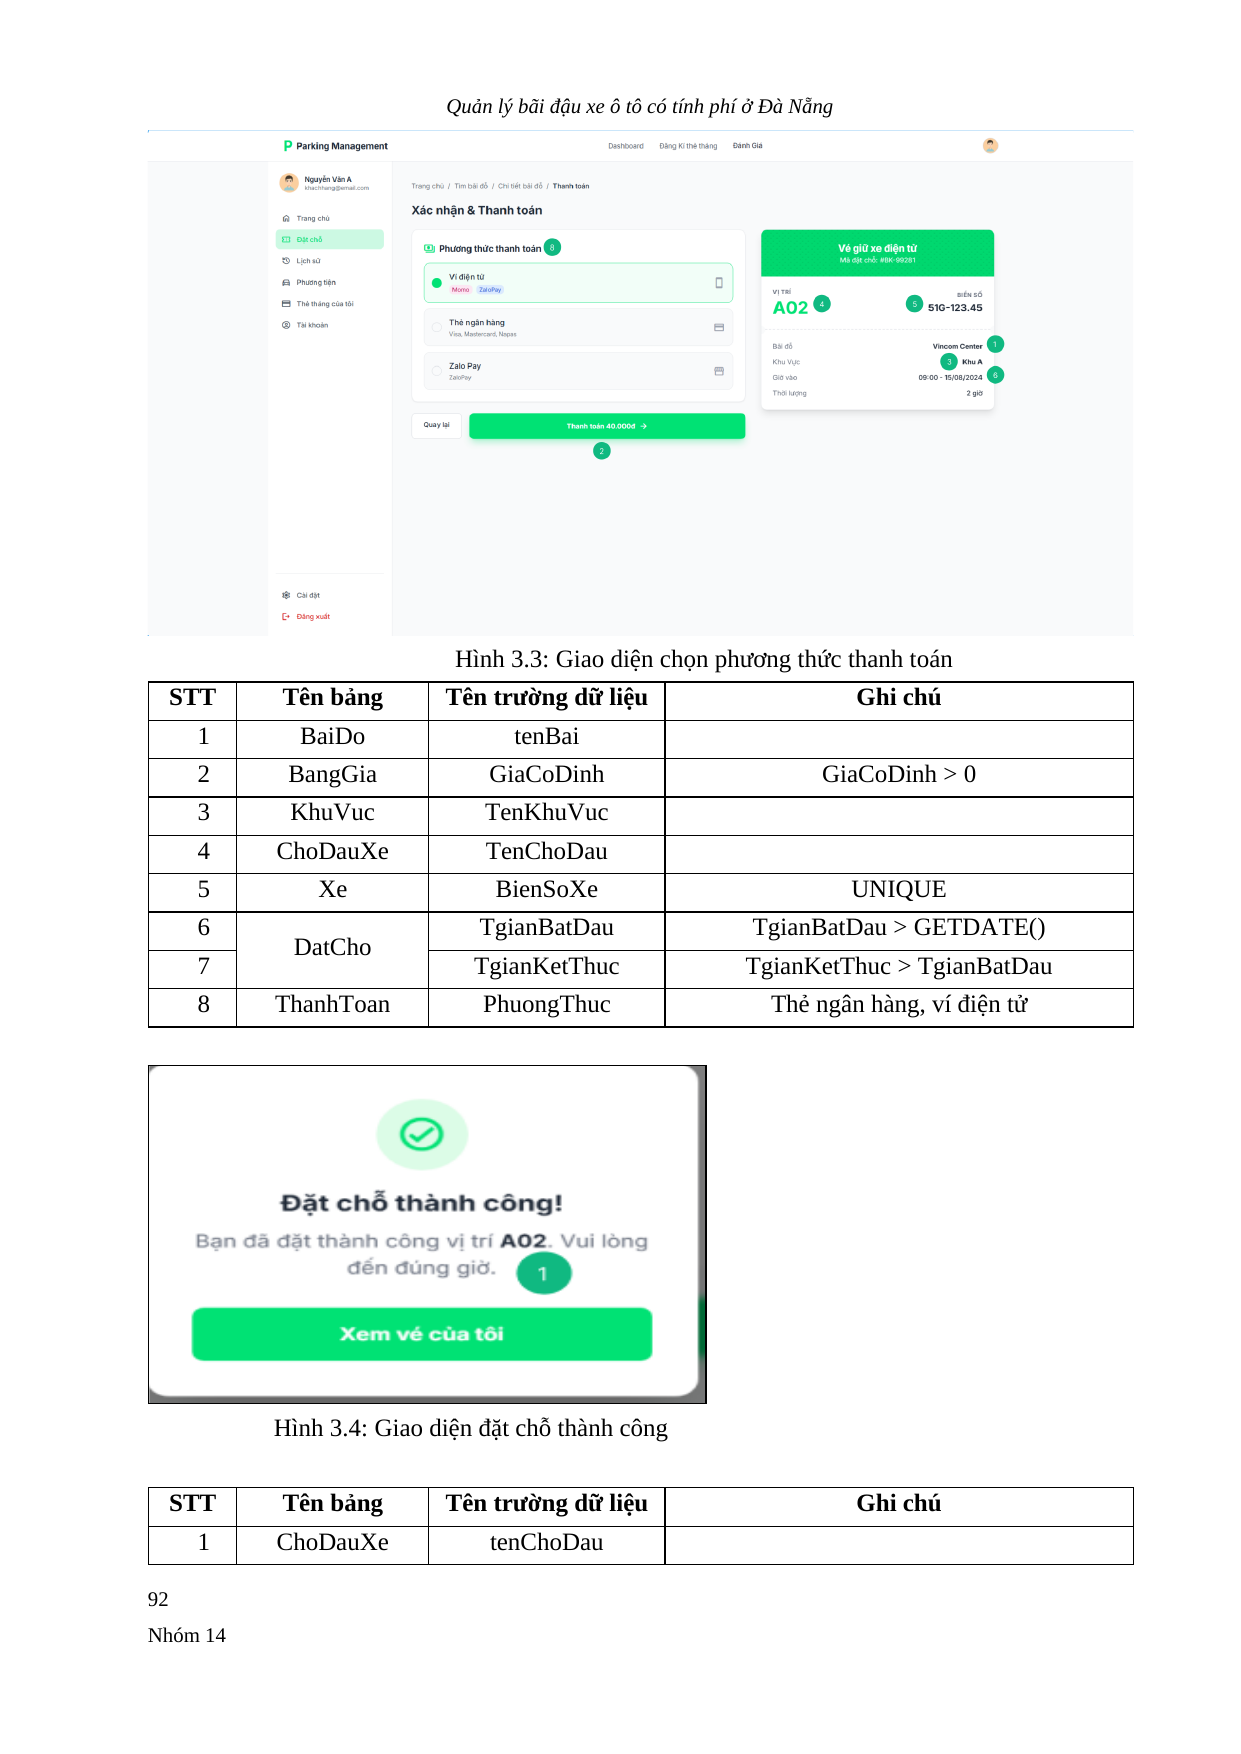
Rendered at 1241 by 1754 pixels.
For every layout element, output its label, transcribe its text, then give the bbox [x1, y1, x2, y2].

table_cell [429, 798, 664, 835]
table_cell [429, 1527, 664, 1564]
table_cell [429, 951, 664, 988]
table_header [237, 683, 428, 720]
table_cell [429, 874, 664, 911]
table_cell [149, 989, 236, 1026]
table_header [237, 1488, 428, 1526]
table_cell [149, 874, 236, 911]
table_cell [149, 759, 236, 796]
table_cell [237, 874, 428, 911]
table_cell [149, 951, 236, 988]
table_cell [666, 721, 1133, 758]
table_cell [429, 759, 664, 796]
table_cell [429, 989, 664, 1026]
picture [149, 1066, 705, 1403]
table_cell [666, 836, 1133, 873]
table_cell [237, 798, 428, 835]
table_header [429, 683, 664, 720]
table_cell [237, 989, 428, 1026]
subtitle Giao diện chọn phương thức thanh toán [223, 644, 1134, 673]
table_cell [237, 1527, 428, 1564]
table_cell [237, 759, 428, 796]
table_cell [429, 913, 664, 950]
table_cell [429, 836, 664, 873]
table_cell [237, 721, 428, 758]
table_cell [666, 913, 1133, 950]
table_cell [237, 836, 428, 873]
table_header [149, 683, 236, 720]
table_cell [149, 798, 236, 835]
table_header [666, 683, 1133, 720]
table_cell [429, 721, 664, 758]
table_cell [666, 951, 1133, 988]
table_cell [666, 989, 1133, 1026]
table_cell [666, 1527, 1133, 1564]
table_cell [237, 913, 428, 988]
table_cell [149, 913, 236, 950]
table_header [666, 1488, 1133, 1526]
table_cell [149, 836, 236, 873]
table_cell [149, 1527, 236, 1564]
subtitle Giao diện đặt chỗ thành công [223, 1413, 1134, 1441]
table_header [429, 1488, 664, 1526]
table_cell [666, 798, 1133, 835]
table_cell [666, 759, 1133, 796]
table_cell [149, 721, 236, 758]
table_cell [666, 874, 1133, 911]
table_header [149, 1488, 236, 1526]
picture [147, 130, 1134, 636]
